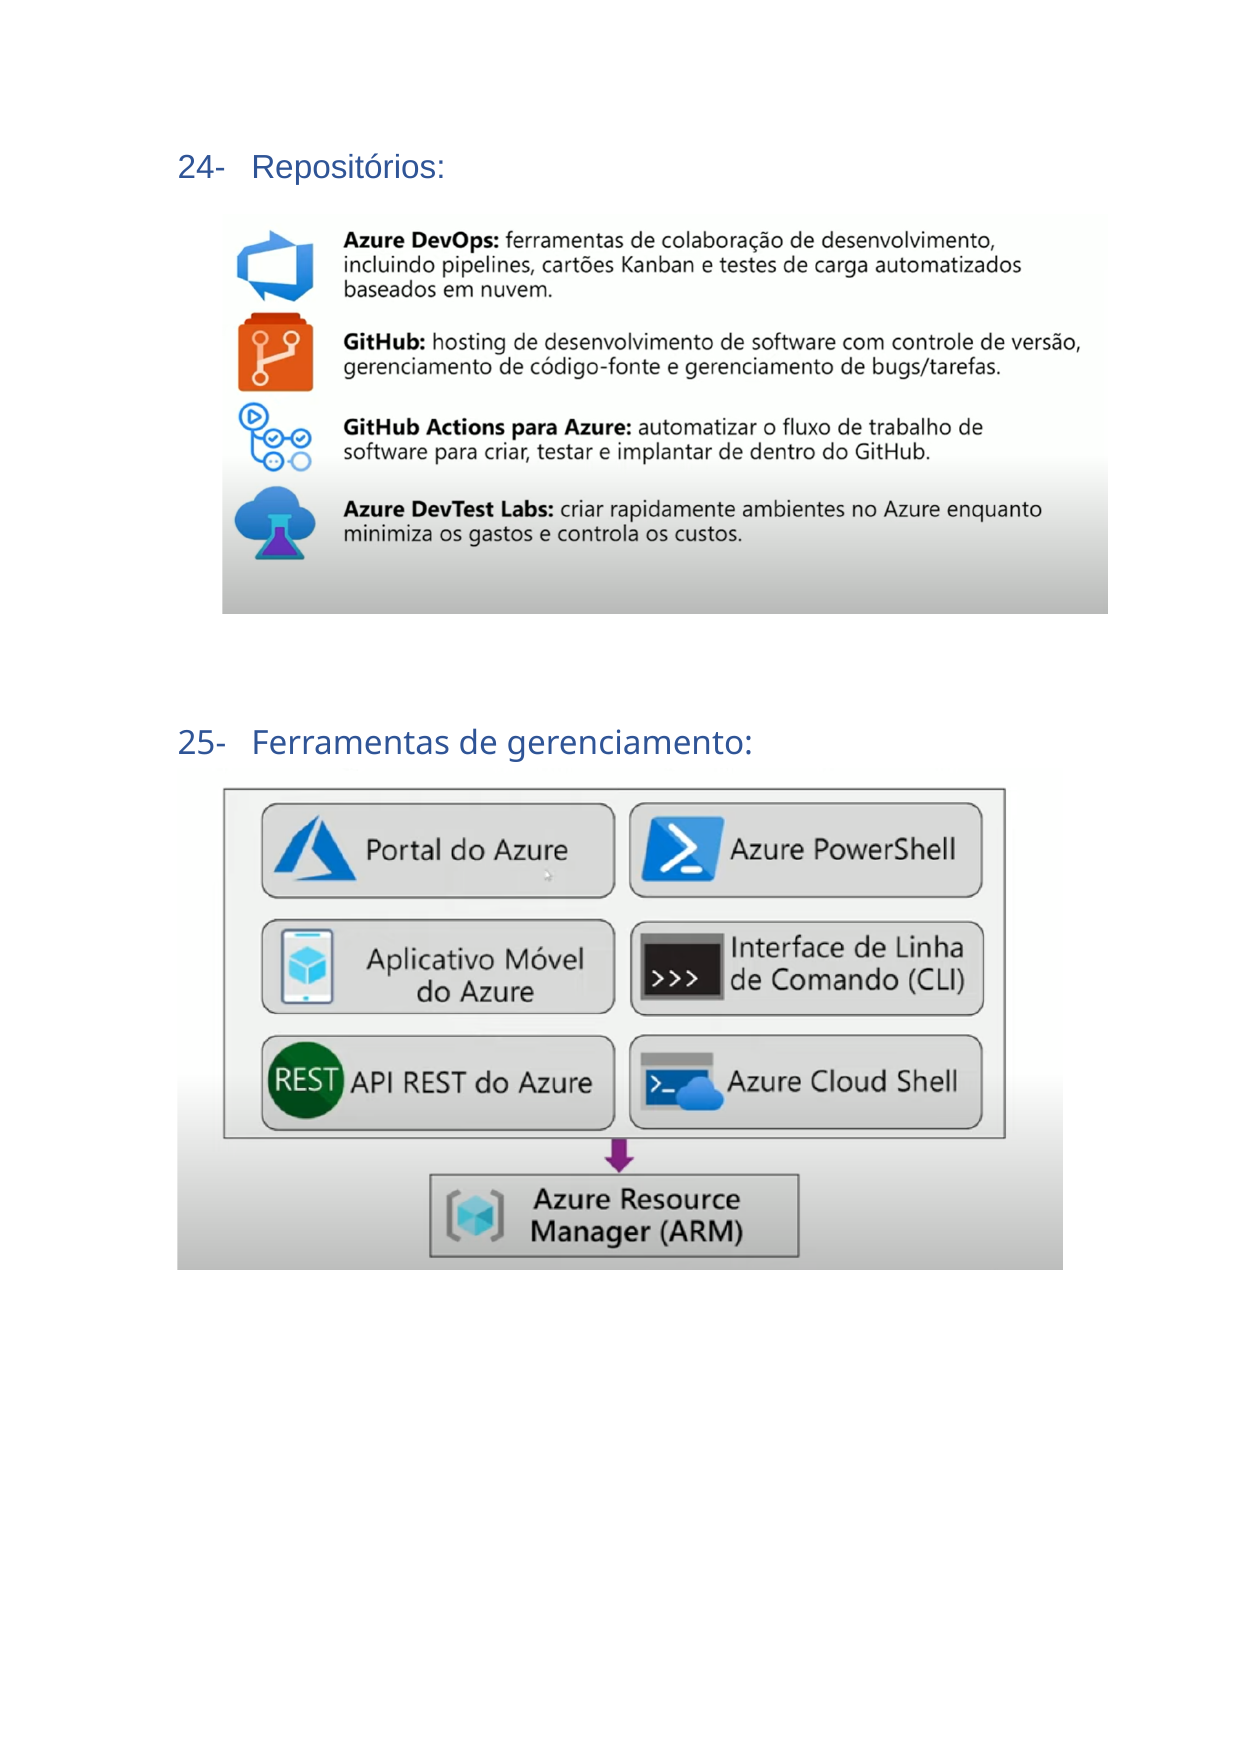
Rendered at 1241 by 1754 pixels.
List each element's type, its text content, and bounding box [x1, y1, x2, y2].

subtitle Repositórios: [177, 148, 1063, 186]
picture [222, 214, 1108, 614]
picture [177, 768, 1063, 1270]
subtitle Ferramentas de gerenciamento: [177, 719, 1063, 764]
